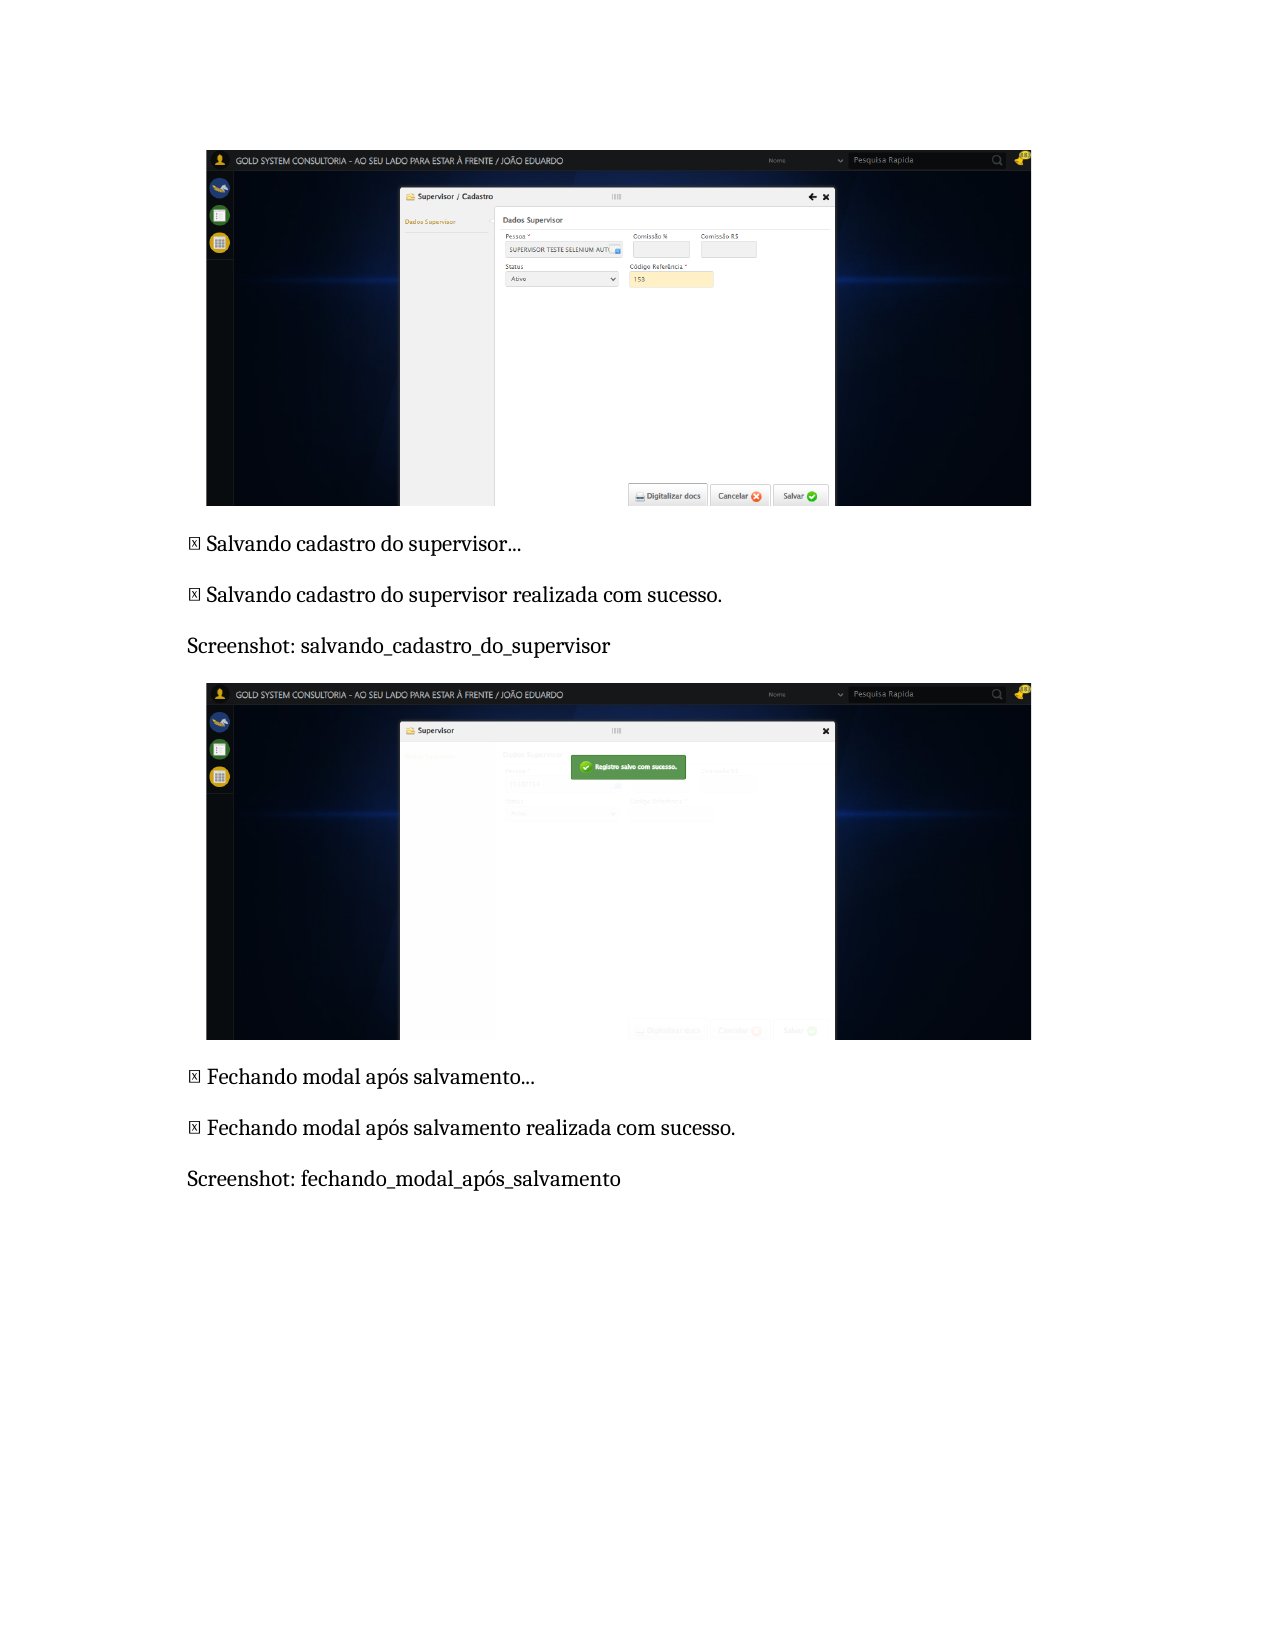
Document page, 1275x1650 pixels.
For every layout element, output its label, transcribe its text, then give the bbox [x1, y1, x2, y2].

text Screenshot: fechando_modal_após_salvamento [187, 1166, 1087, 1192]
text ✅ Fechando modal após salvamento realizada com sucesso. [187, 1115, 1087, 1141]
text Screenshot: salvando_cadastro_do_supervisor [187, 632, 1087, 659]
picture [206, 683, 1032, 1040]
text 🔄 Fechando modal após salvamento... [187, 1064, 1087, 1090]
text 🔄 Salvando cadastro do supervisor... [187, 530, 1087, 557]
text ✅ Salvando cadastro do supervisor realizada com sucesso. [187, 581, 1087, 608]
picture [206, 150, 1032, 506]
